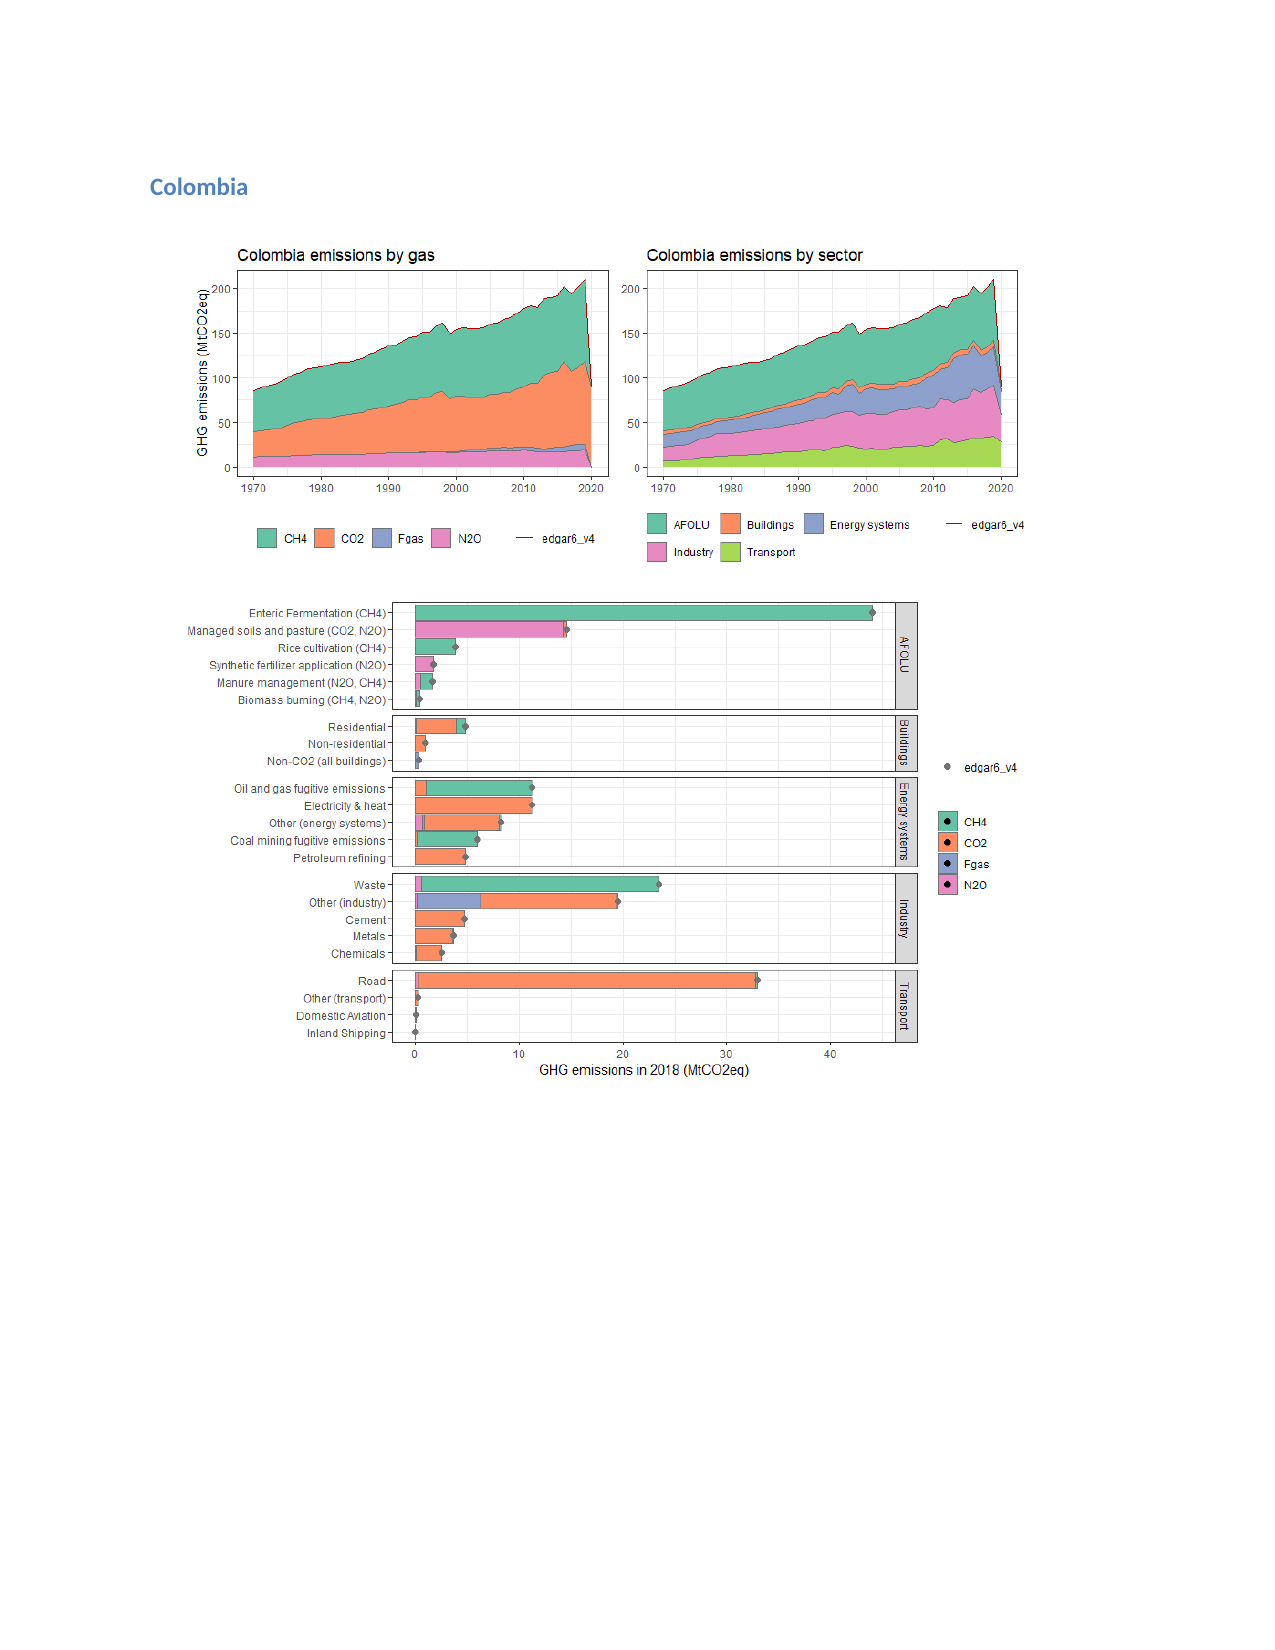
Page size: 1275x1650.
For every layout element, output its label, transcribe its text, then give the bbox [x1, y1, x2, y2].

picture [168, 220, 1044, 1096]
subtitle Colombia [150, 171, 1125, 201]
